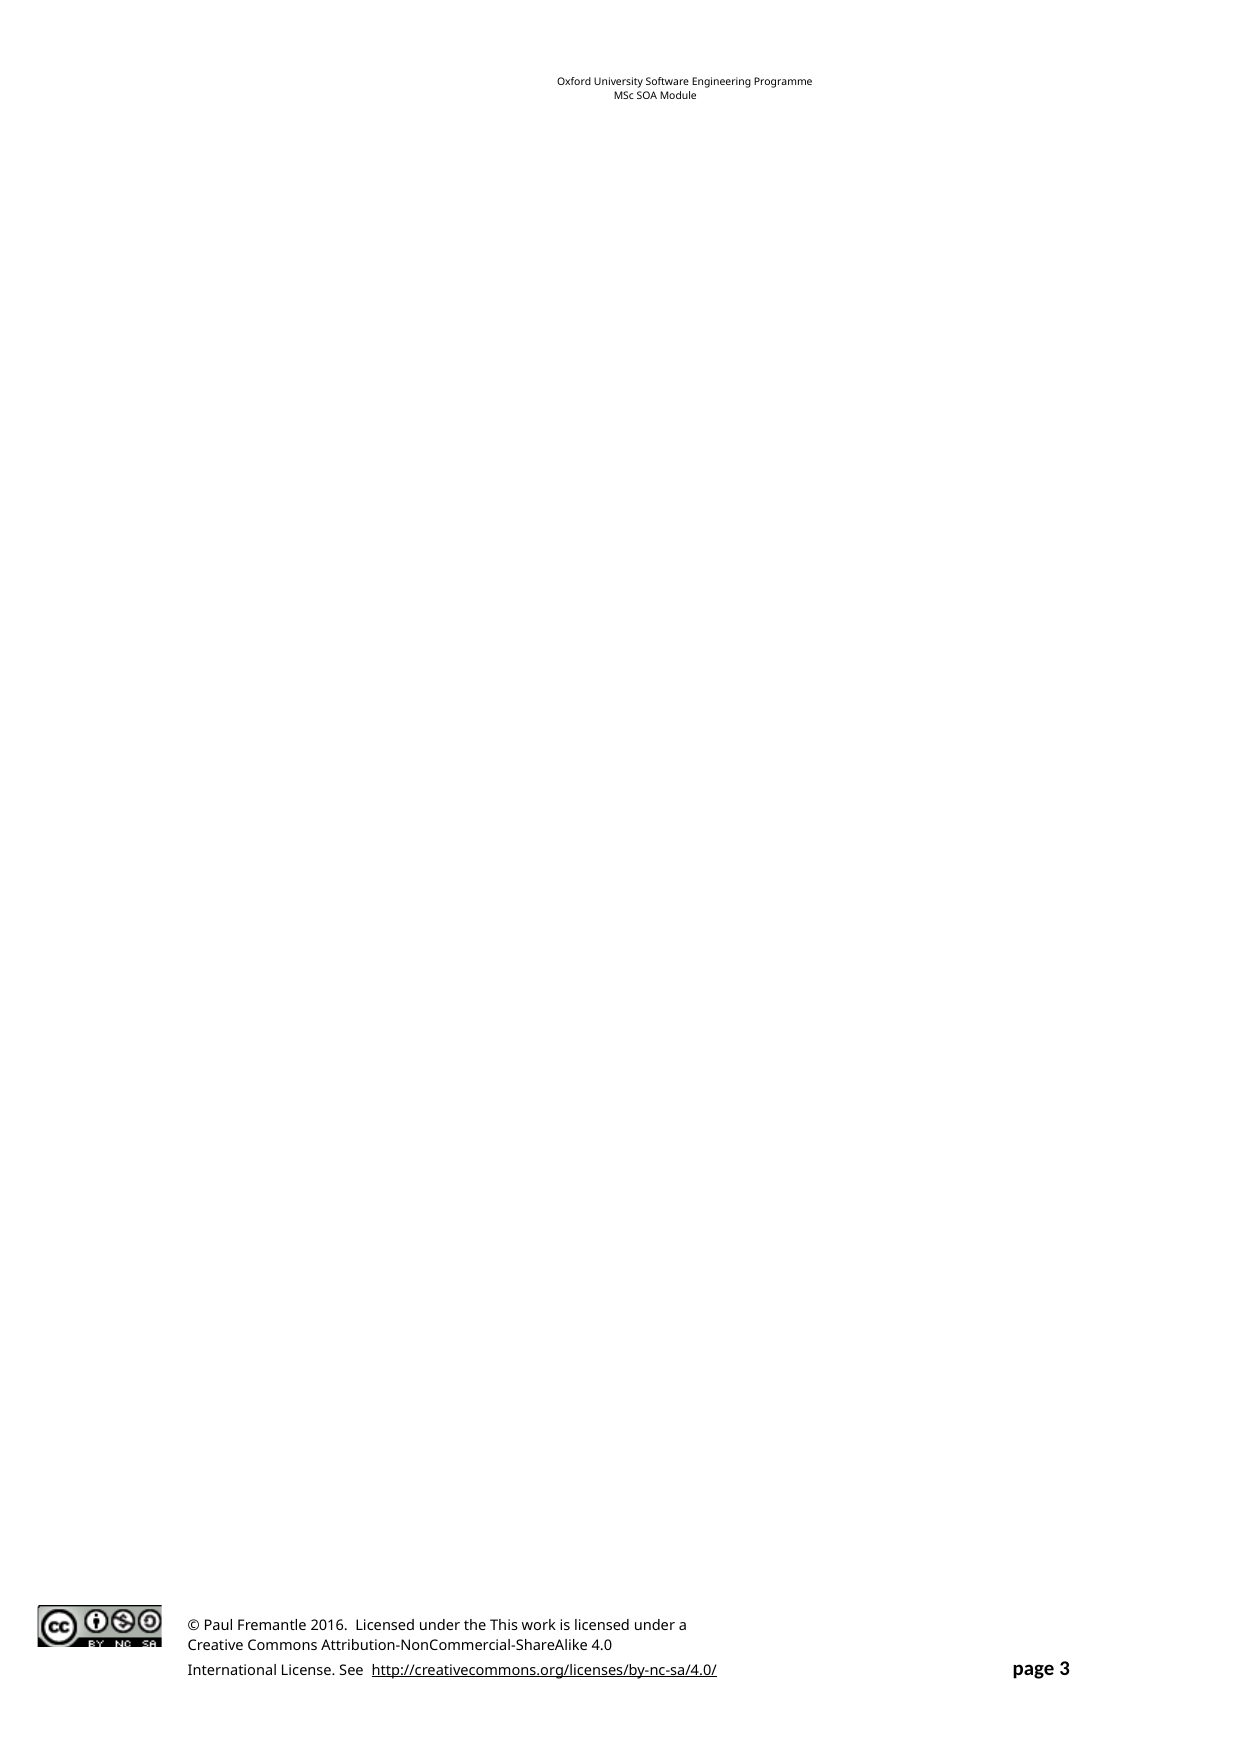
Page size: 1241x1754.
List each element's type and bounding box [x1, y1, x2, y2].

picture [37, 1605, 162, 1647]
